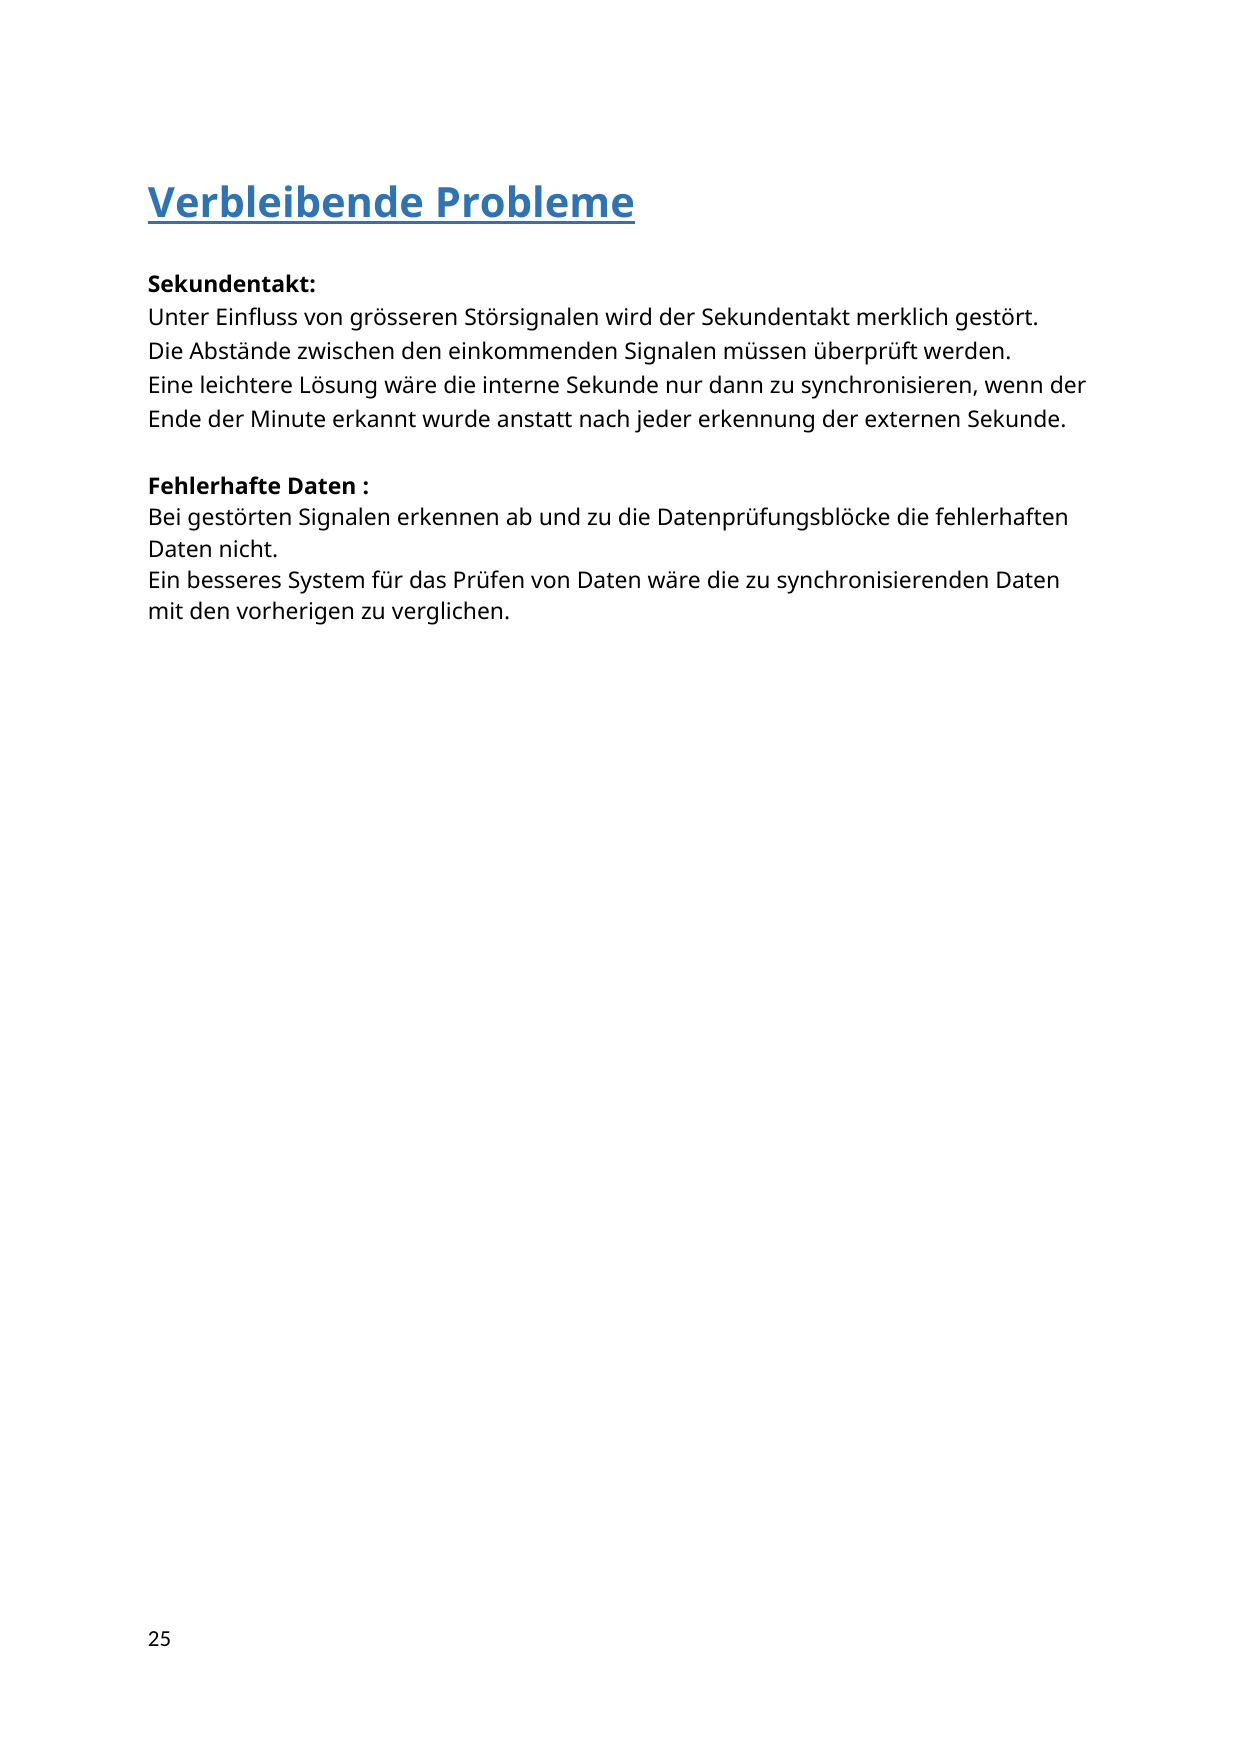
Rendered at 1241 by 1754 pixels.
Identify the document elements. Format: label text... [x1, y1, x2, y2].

subtitle Verbleibende Probleme [148, 173, 1093, 229]
text Bei gestörten Signalen erkennen ab und zu die Datenprüfungsblöcke die fehlerhaften Daten nicht. [148, 501, 1093, 564]
text Ein besseres System für das Prüfen von Daten wäre die zu synchronisierenden Daten mit den vorherigen zu verglichen. [148, 564, 1093, 626]
text Eine leichtere Lösung wäre die interne Sekunde nur dann zu synchronisieren, wenn der Ende der Minute erkannt wurde anstatt nach jeder erkennung der externen Sekunde. [148, 369, 1093, 434]
text Fehlerhafte Daten : [148, 470, 1093, 501]
text Die Abstände zwischen den einkommenden Signalen müssen überprüft werden. [148, 335, 1093, 366]
text Sekundentakt: [148, 268, 1093, 299]
text Unter Einfluss von grösseren Störsignalen wird der Sekundentakt merklich gestört. [148, 301, 1093, 333]
